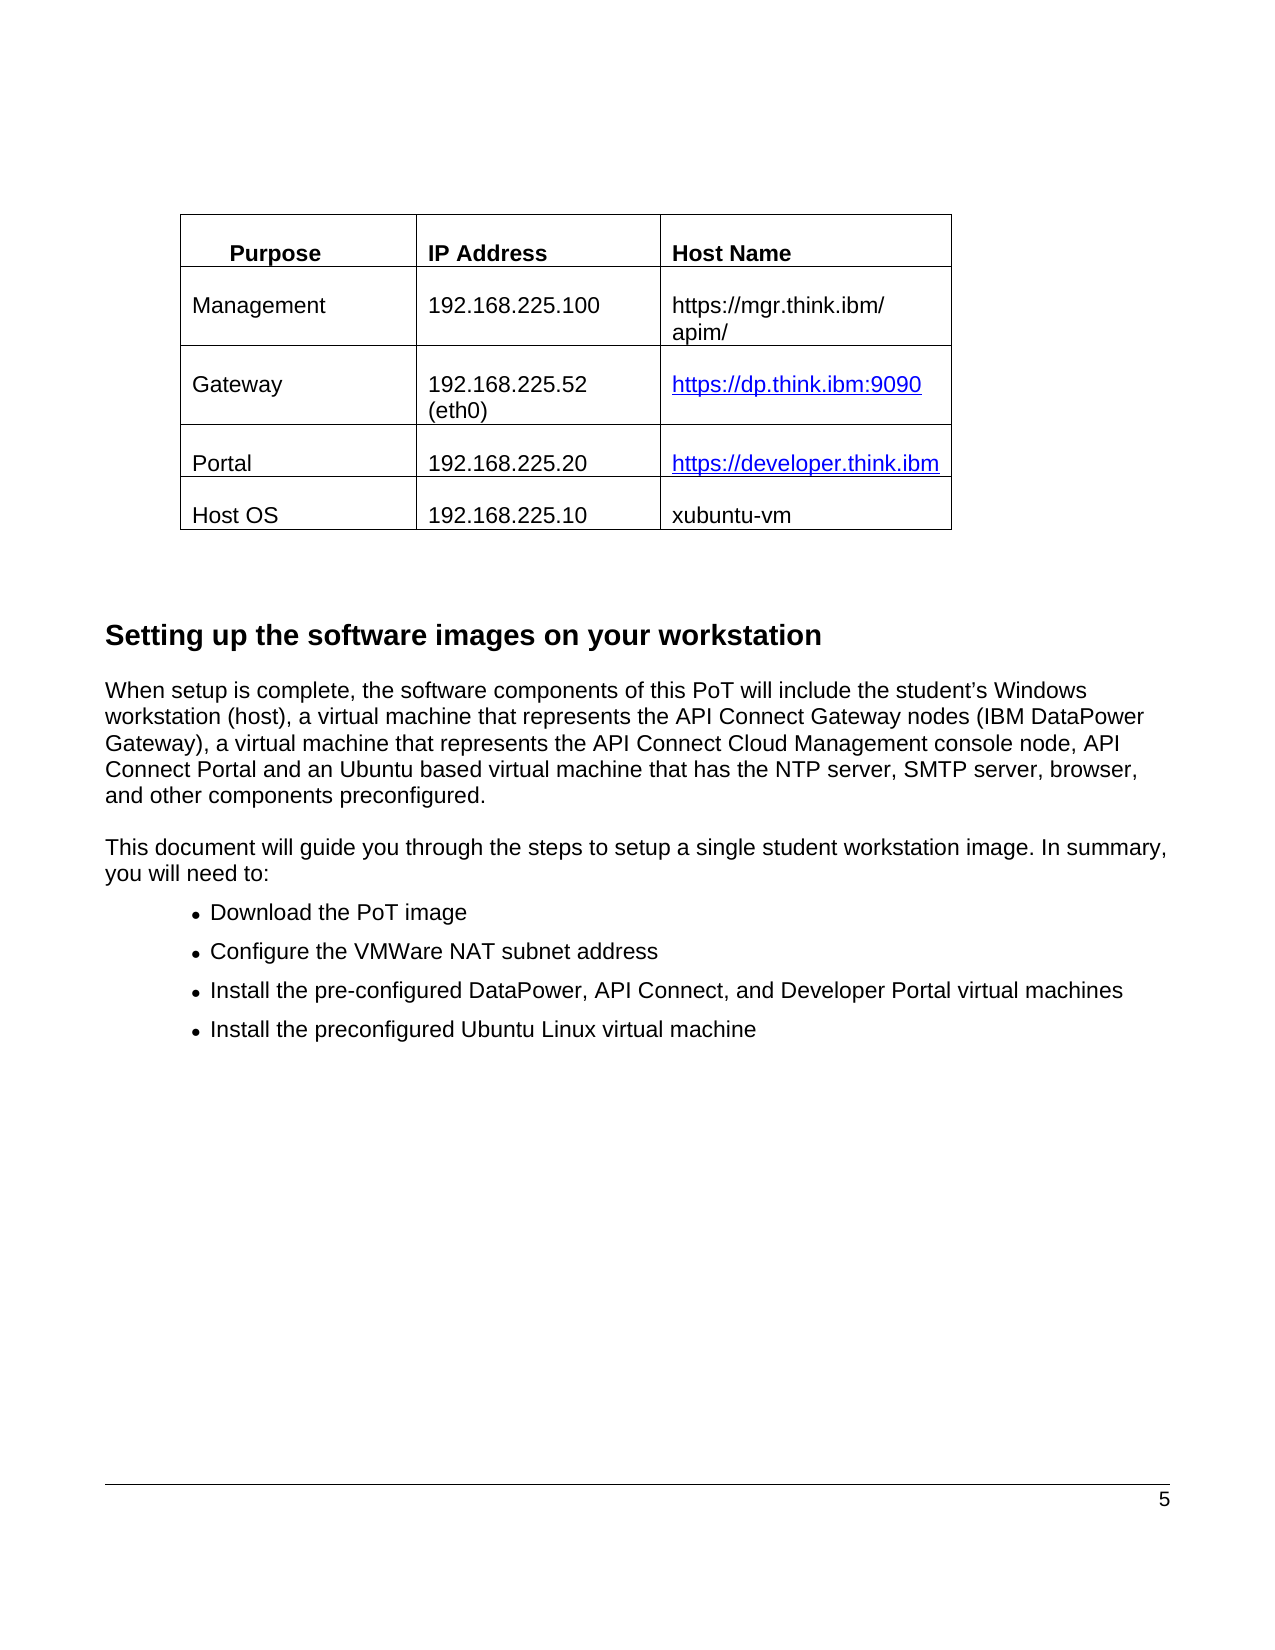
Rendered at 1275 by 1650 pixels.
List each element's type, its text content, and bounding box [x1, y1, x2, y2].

table_cell Portal [181, 425, 416, 476]
table_header IP Address [417, 215, 660, 266]
table_cell https://developer.think.ibm [661, 425, 951, 476]
table_cell xubuntu-vm [661, 477, 951, 528]
table_cell Host OS [181, 477, 416, 528]
table_cell 192.168.225.10 [417, 477, 660, 528]
table_header Purpose [181, 215, 416, 266]
text When setup is complete, the software components of this PoT will include the student’s Windows workstation (host), a virtual machine that represents the API Connect Gateway nodes (IBM DataPower Gateway), a virtual machine that represents the API Connect Cloud Management console node, API Connect Portal and an Ubuntu based virtual machine that has the NTP server, SMTP server, browser, and other components preconfigured. [105, 677, 1170, 809]
table_cell 192.168.225.52 (eth0) [417, 346, 660, 424]
list Install the pre-configured DataPower, API Connect, and Developer Portal virtual machines [191, 977, 1170, 1003]
table_cell 192.168.225.20 [417, 425, 660, 476]
table_cell https://dp.think.ibm:9090 [661, 346, 951, 424]
table_header Host Name [661, 215, 951, 266]
table_cell Gateway [181, 346, 416, 424]
list Configure the VMWare NAT subnet address [191, 938, 1170, 964]
text This document will guide you through the steps to setup a single student workstation image. In summary, you will need to: [105, 834, 1170, 886]
table_cell Management [181, 267, 416, 345]
table_cell https://mgr.think.ibm/apim/ [661, 267, 951, 345]
list Download the PoT image [191, 899, 1170, 925]
subtitle Setting up the software images on your workstation [105, 618, 1170, 652]
table_cell 192.168.225.100 [417, 267, 660, 345]
list Install the preconfigured Ubuntu Linux virtual machine [191, 1016, 1170, 1042]
